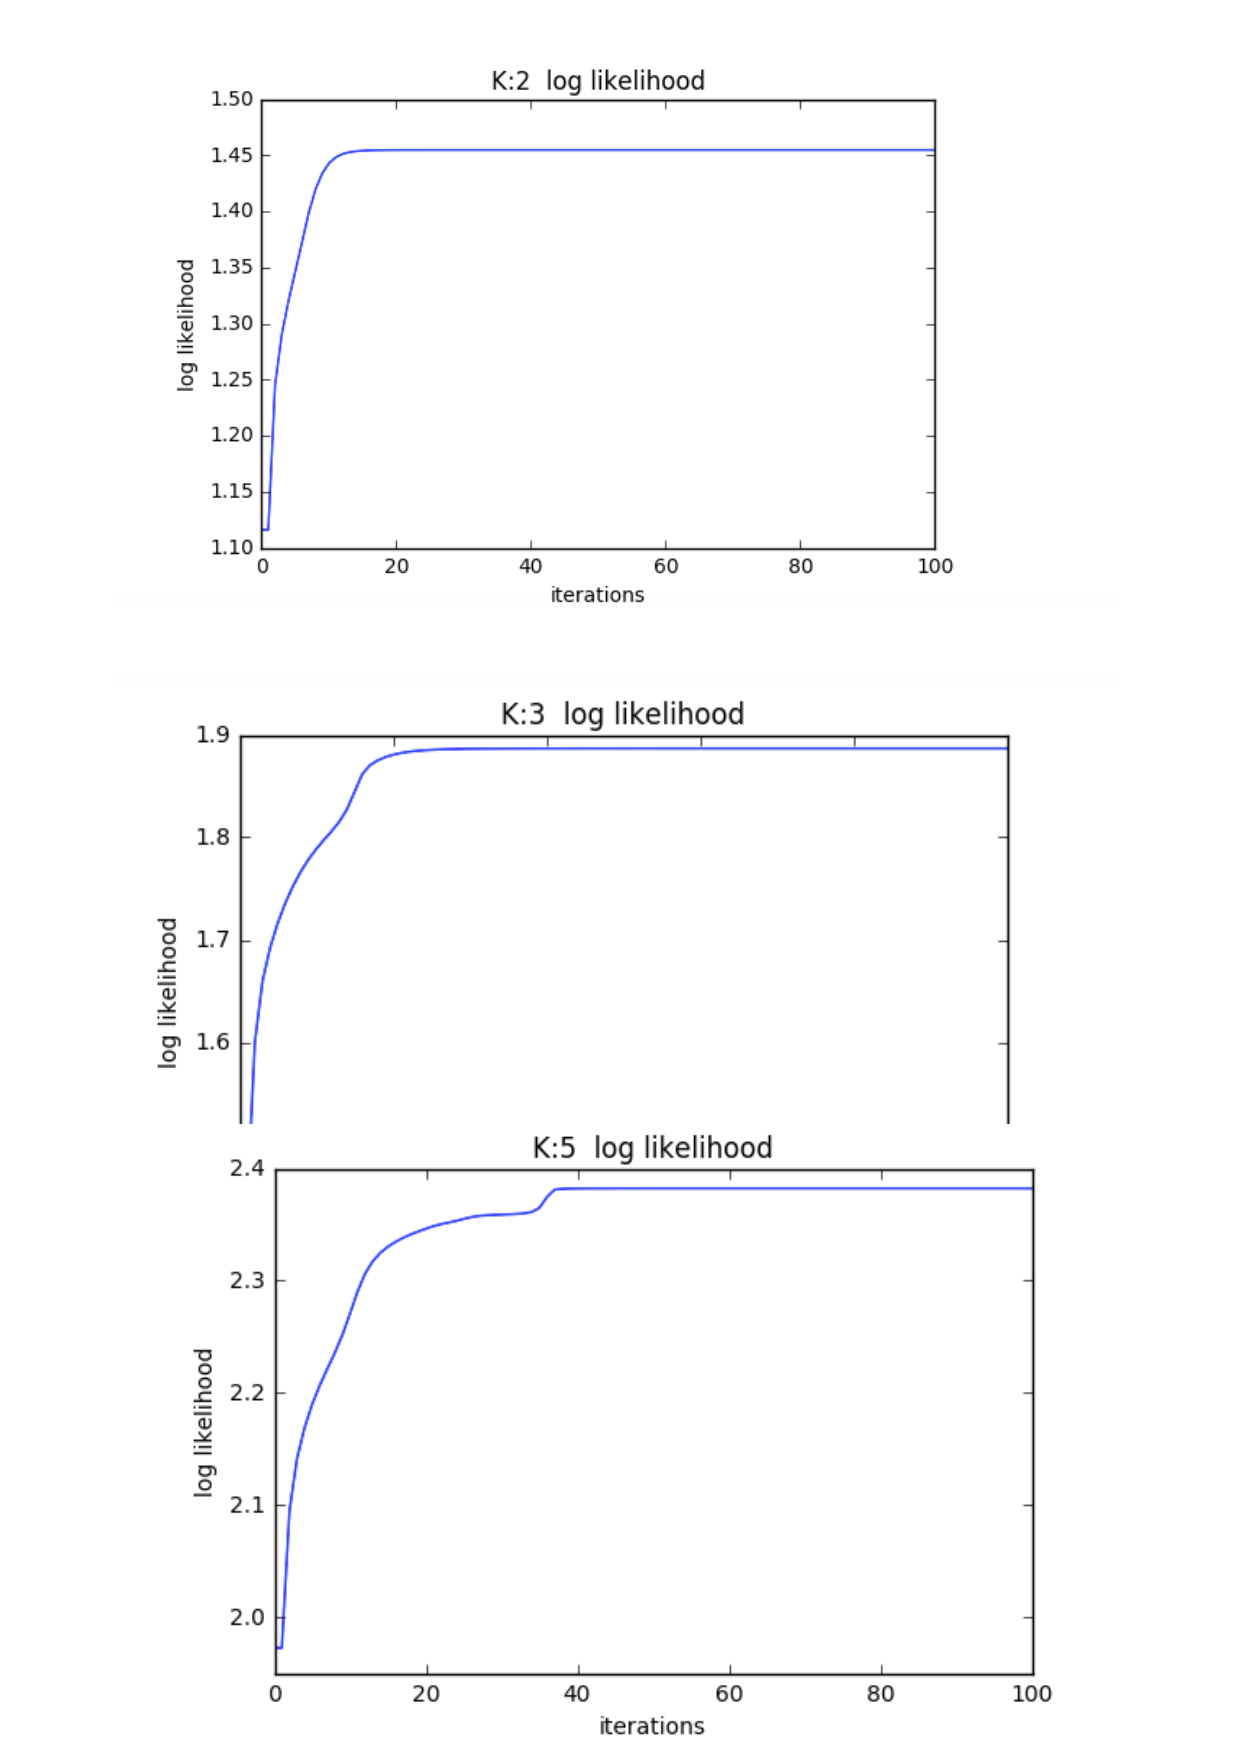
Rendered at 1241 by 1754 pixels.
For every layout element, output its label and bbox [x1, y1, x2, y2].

picture [115, 48, 1120, 608]
picture [115, 675, 1155, 1754]
